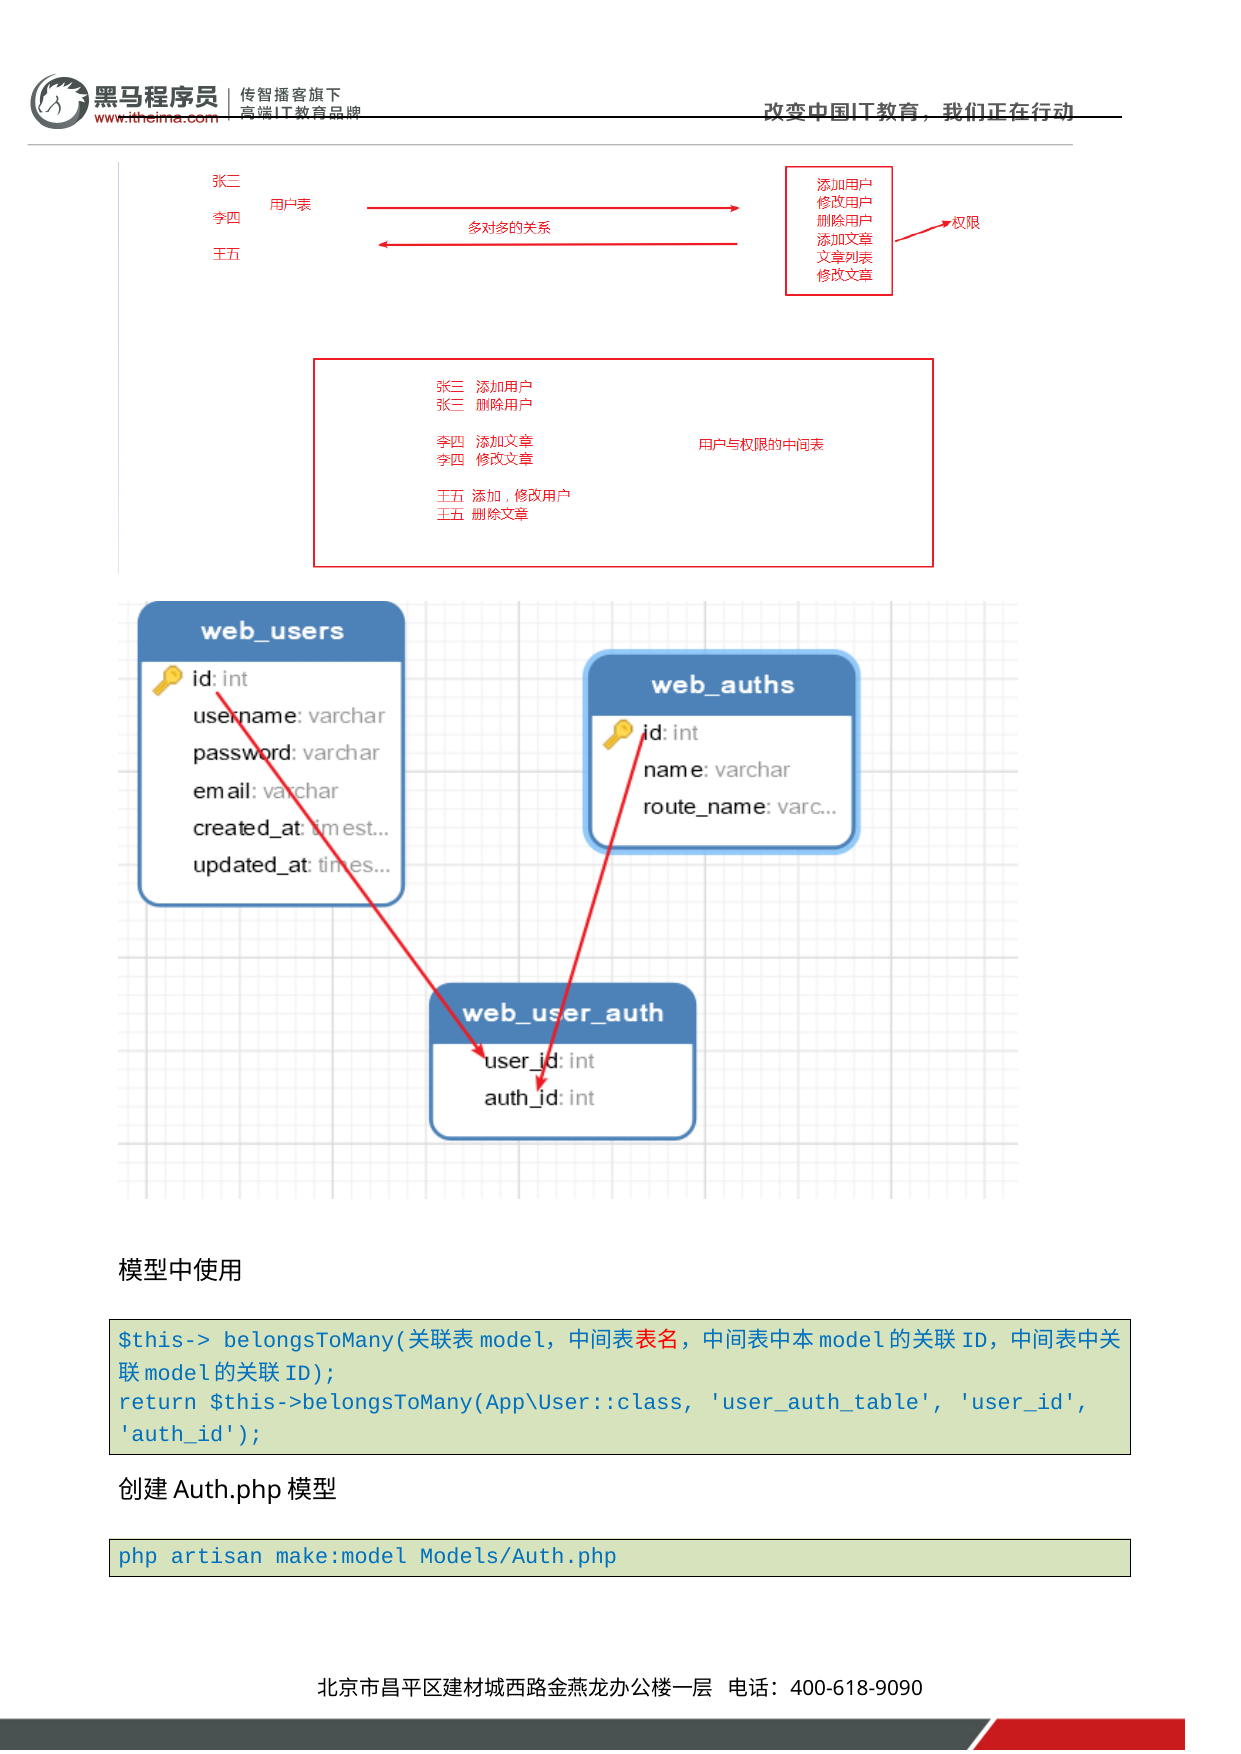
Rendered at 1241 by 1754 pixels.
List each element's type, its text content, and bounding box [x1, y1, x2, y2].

text 创建Auth.php模型 [118, 1455, 1122, 1520]
picture [118, 601, 1019, 1199]
picture [118, 162, 1019, 574]
picture [0, 3, 1176, 153]
text $this-> belongsToMany(关联表model，中间表表名，中间表中本model的关联ID，中间表中关联model的关联ID); [110, 1320, 1130, 1384]
picture [0, 1659, 1186, 1750]
text php artisan make:model Models/Auth.php [110, 1540, 1130, 1576]
text return $this->belongsToMany(App\User::class, 'user_auth_table', 'user_id', 'auth_id'); [110, 1384, 1130, 1454]
text 模型中使用 [118, 1236, 1122, 1301]
